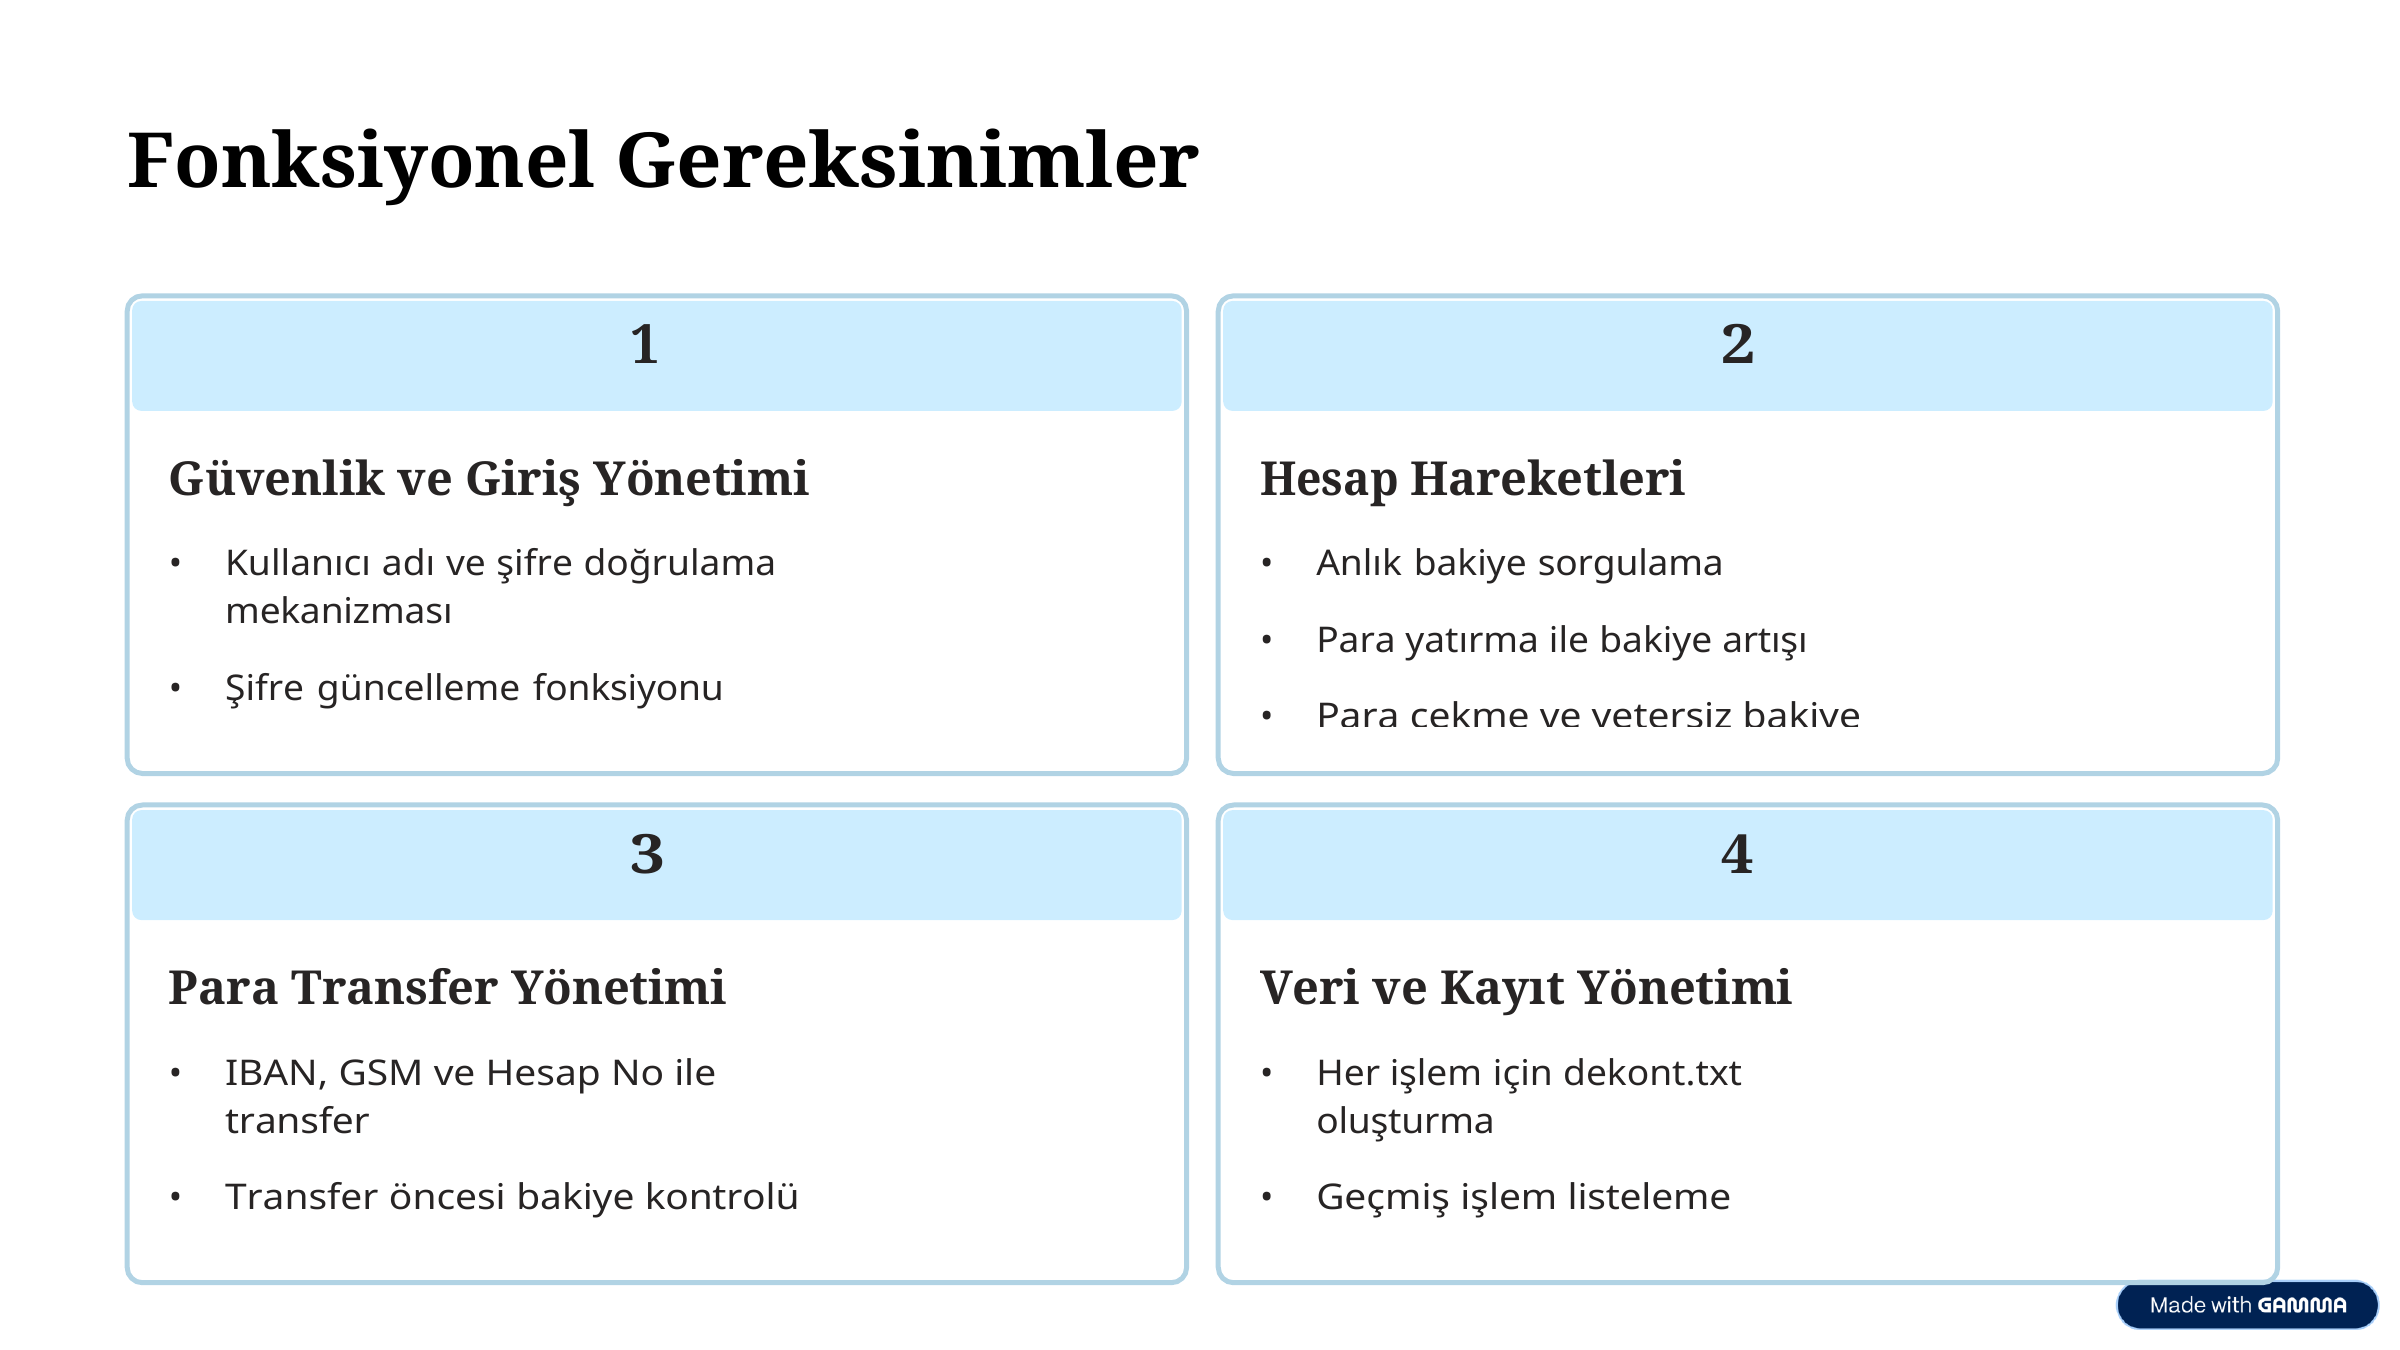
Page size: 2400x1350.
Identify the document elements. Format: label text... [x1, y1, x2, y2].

picture [2115, 1279, 2380, 1330]
text Fonksiyonel Gereksinimler [127, 106, 2392, 210]
